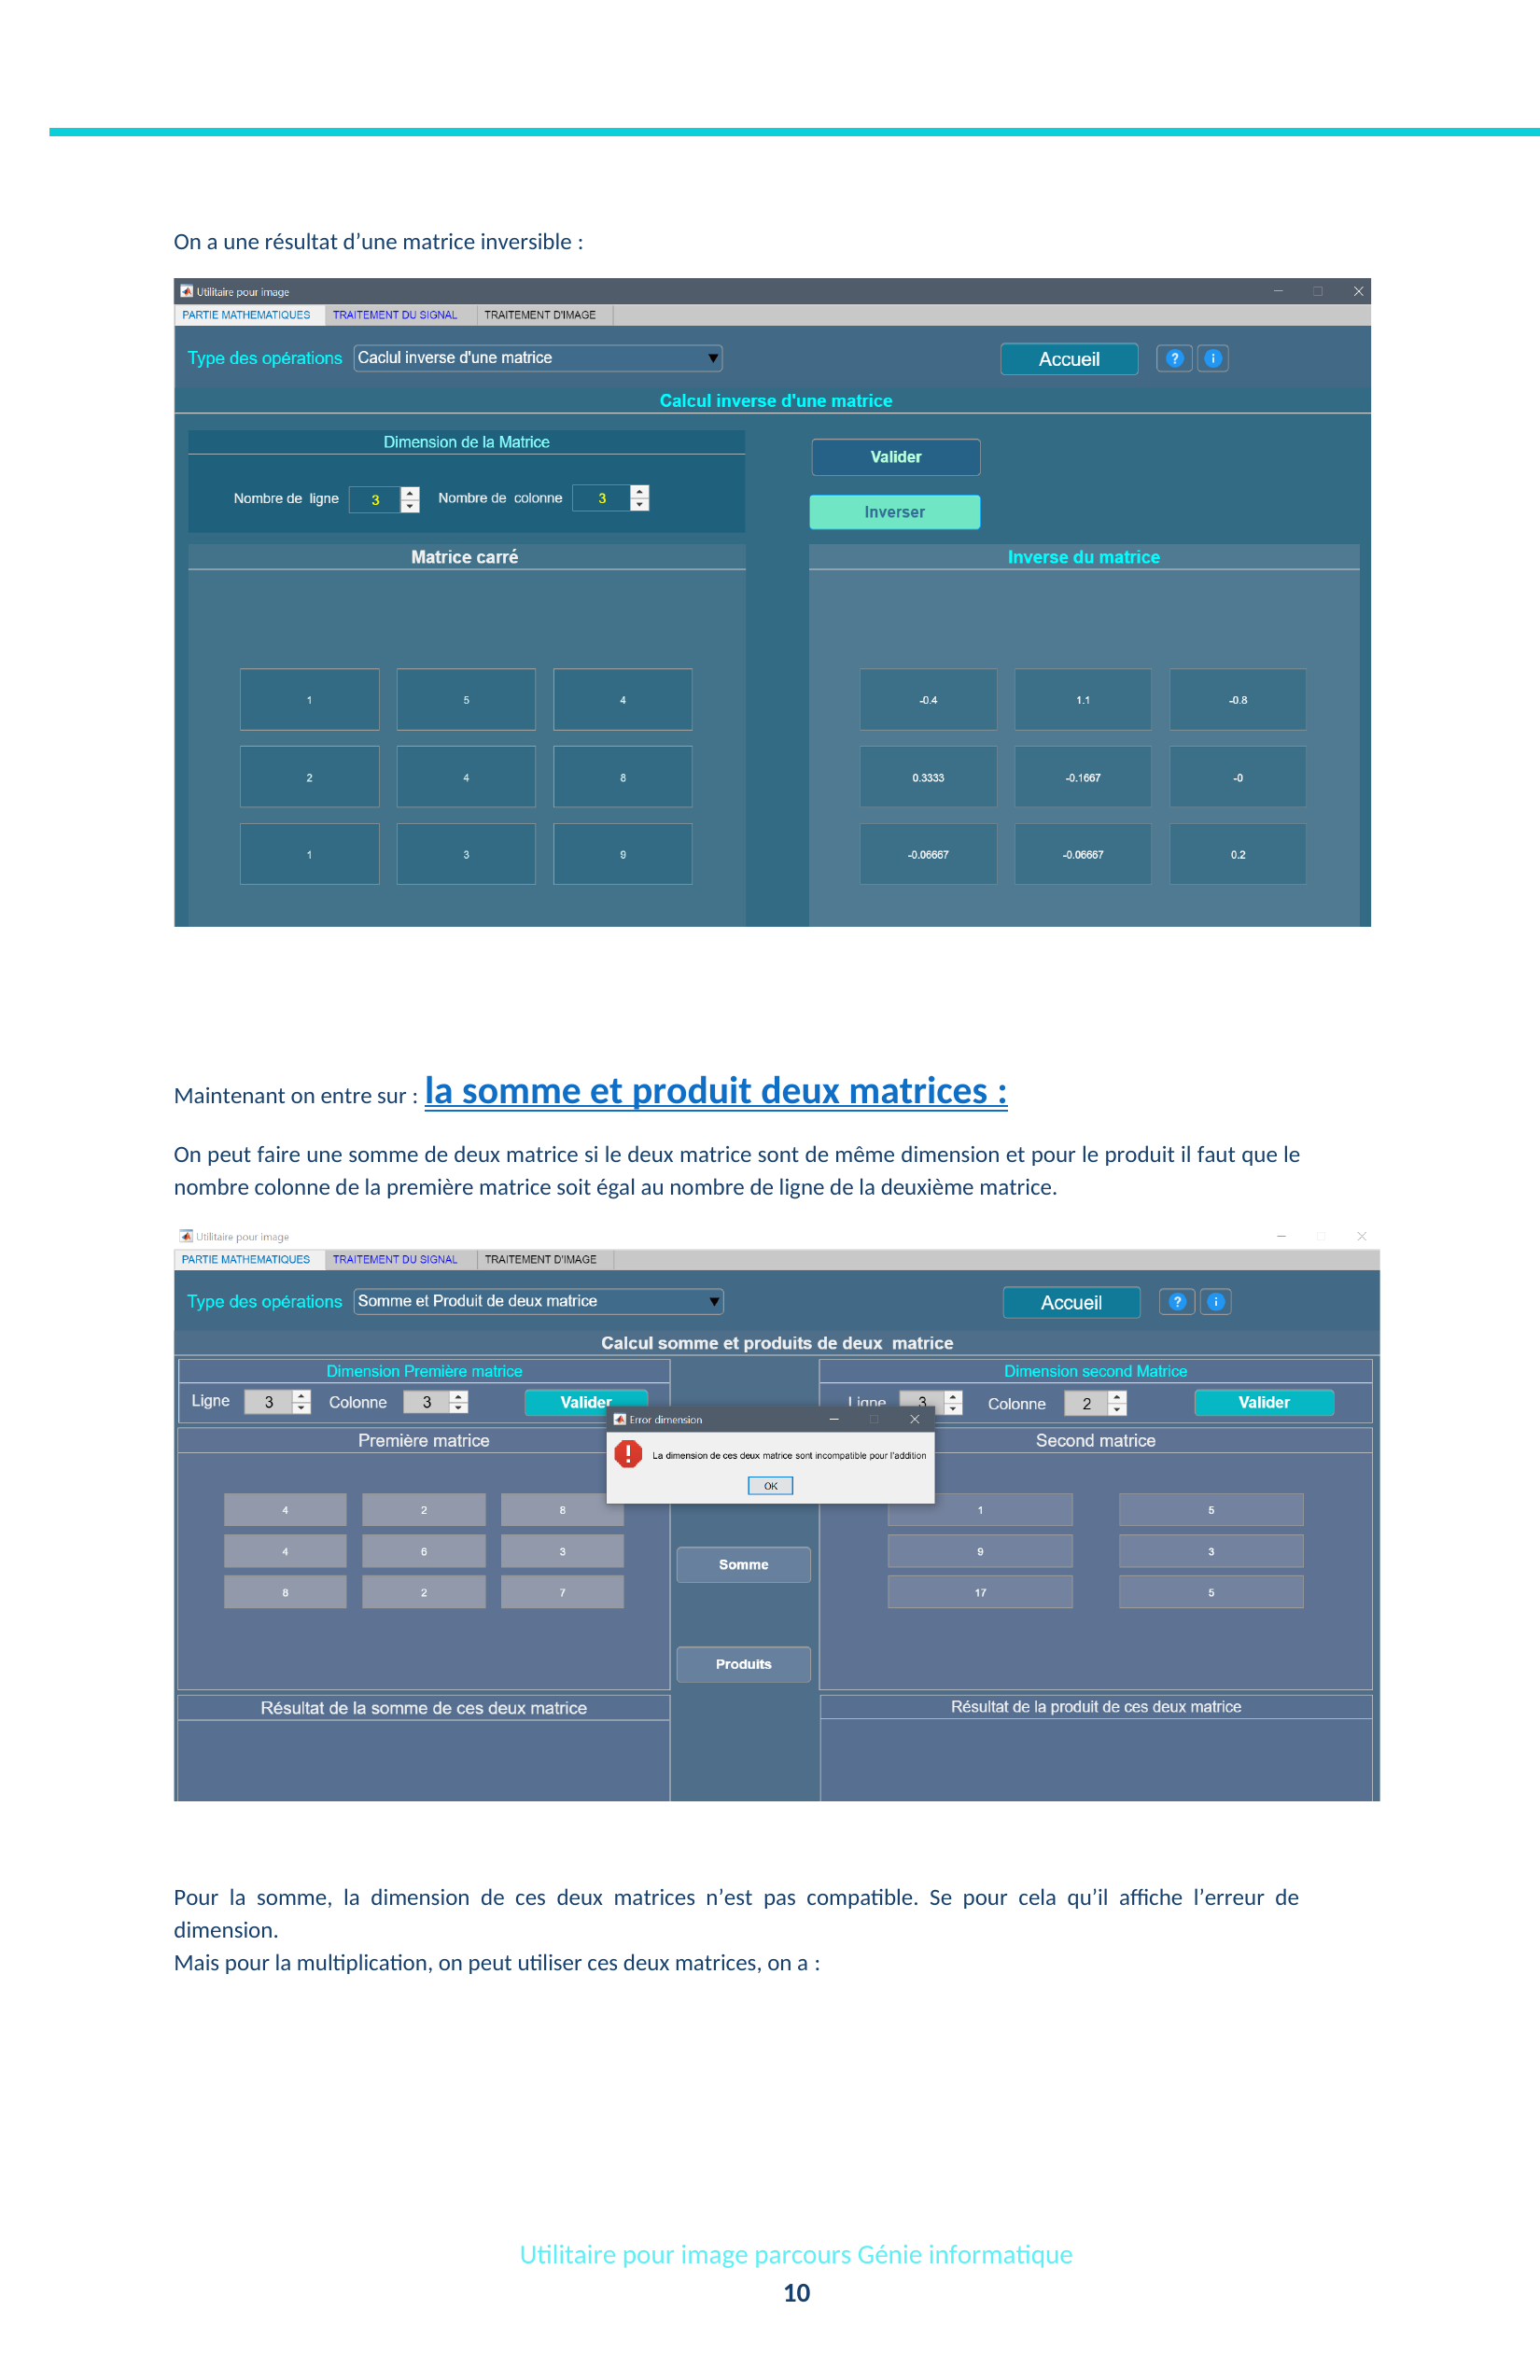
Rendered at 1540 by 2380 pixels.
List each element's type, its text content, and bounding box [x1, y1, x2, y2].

text Maintenant on entre sur : la somme et produit deux matrices : [174, 1066, 1302, 1113]
text Pour la somme, la dimension de ces deux matrices n’est pas compatible. Se pour cela qu’il affiche l’erreur de dimension. [174, 1883, 1302, 1944]
text Mais pour la multiplication, on peut utiliser ces deux matrices, on a : [174, 1948, 1302, 1977]
text On a une résultat d’une matrice inversible : [174, 227, 1302, 255]
text On peut faire une somme de deux matrice si le deux matrice sont de même dimension et pour le produit il faut que le nombre colonne de la première matrice soit égal au nombre de ligne de la deuxième matrice. [174, 1140, 1302, 1201]
picture [174, 1225, 1380, 1801]
picture [174, 278, 1372, 927]
